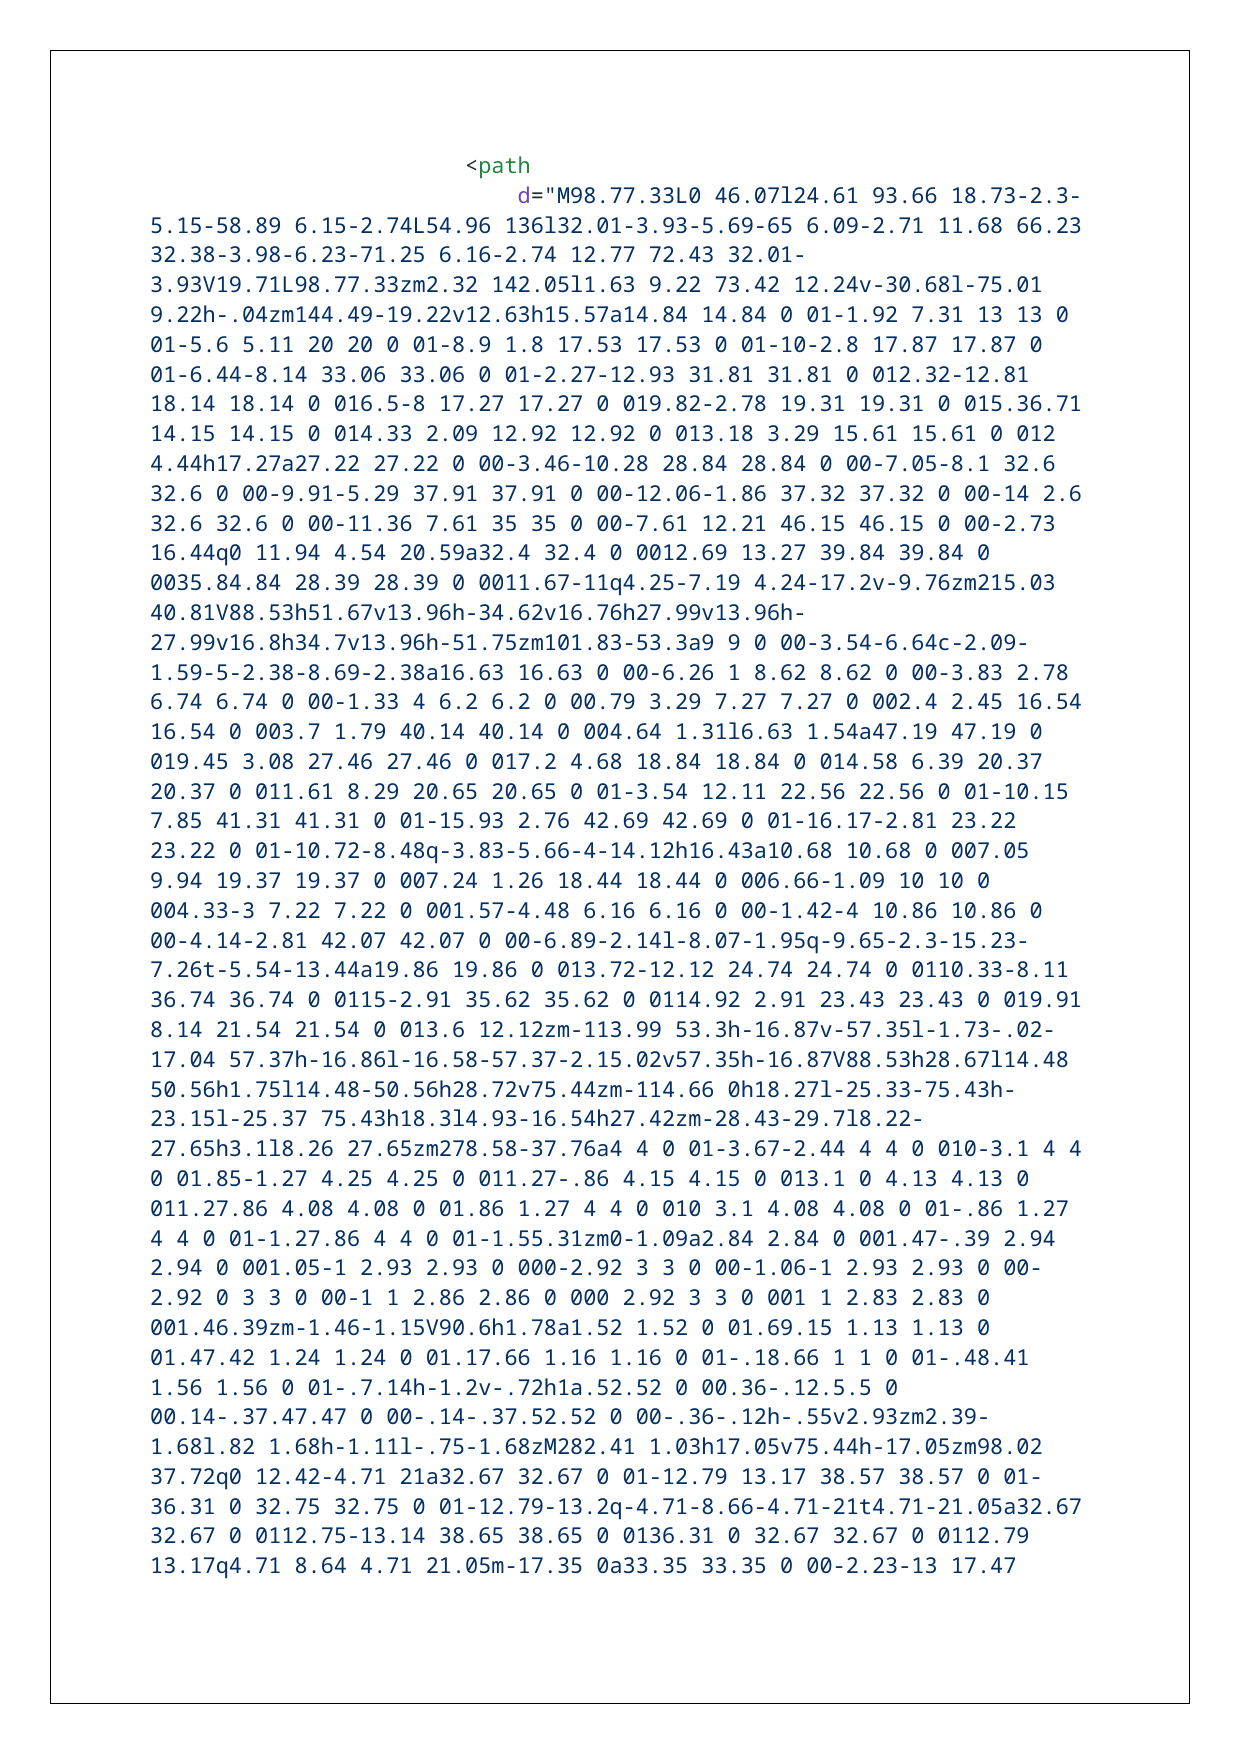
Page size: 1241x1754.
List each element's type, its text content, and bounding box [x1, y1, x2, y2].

text <path [150, 150, 1090, 180]
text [150, 180, 1090, 1580]
